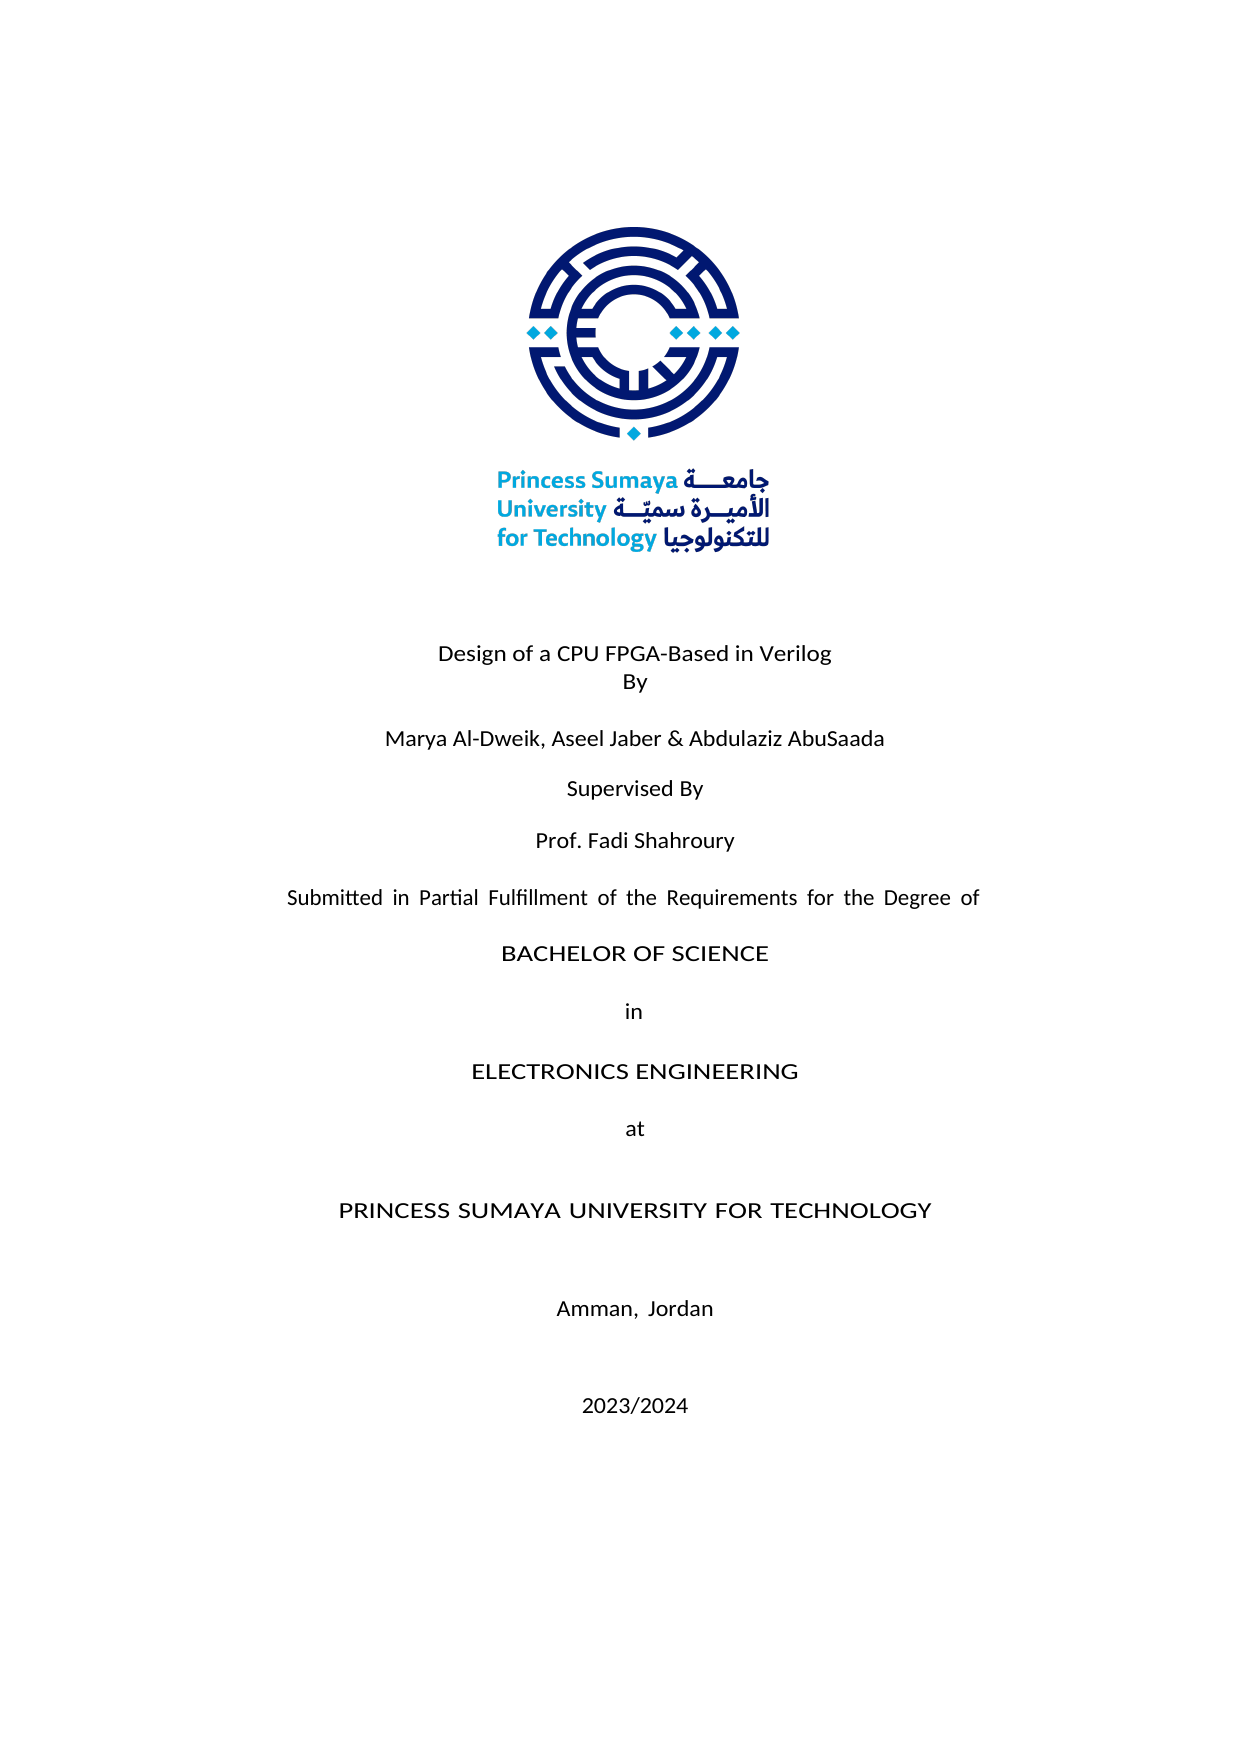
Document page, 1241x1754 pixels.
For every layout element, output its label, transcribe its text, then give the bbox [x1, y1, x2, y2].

text BACHELOR OF SCIENCE [217, 939, 1053, 967]
text Amman, Jordan [217, 1294, 1053, 1322]
text Prof. Fadi Shahroury [217, 826, 1053, 854]
text Marya Al-Dweik, Aseel Jaber & Abdulaziz AbuSaada [217, 724, 1053, 752]
text Supervised By [544, 774, 726, 802]
text in [514, 997, 756, 1025]
text Submitted in Partial Fulfillment of the Requirements for the Degree of [217, 883, 1053, 911]
text PRINCESS SUMAYA UNIVERSITY FOR TECHNOLOGY [217, 1196, 1053, 1224]
text ELECTRONICS ENGINEERING [217, 1057, 1053, 1086]
text Design of a CPU FPGA-Based in Verilog [217, 639, 1053, 667]
picture [497, 227, 769, 553]
text 2023/2024 [556, 1392, 714, 1420]
text at [556, 1114, 714, 1142]
text By [217, 667, 1053, 696]
